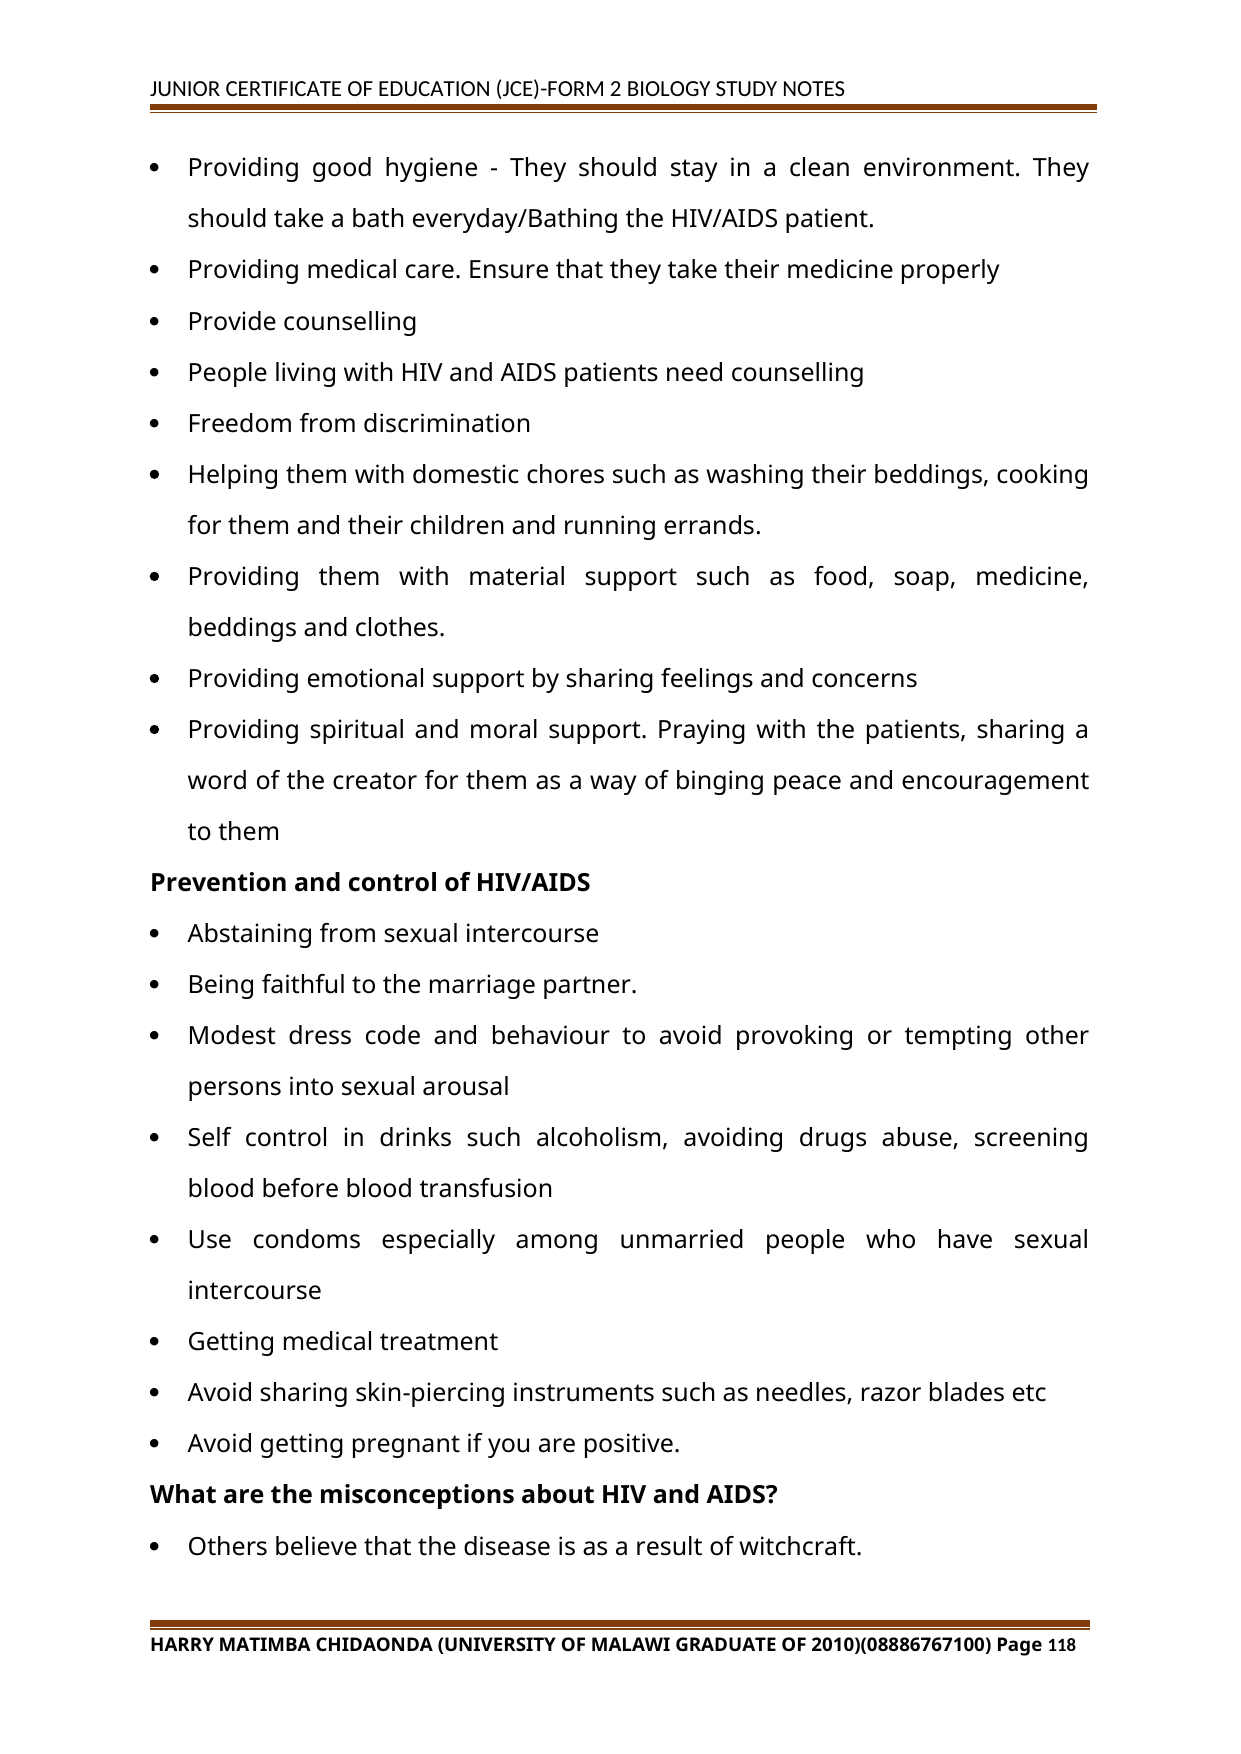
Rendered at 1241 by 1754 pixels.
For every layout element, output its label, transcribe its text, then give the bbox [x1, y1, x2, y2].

list Providing spiritual and moral support. Praying with the patients, sharing a word of the creator for them as a way of binging peace and encouragement to them [150, 711, 1090, 848]
text Prevention and control of HIV/AIDS [150, 864, 1090, 899]
list Modest dress code and behaviour to avoid provoking or tempting other persons into sexual arousal [150, 1018, 1090, 1103]
list Self control in drinks such alcoholism, avoiding drugs abuse, screening blood before blood transfusion [150, 1120, 1090, 1205]
list Providing medical care. Ensure that they take their medicine properly [150, 252, 1090, 286]
list People living with HIV and AIDS patients need counselling [150, 354, 1090, 388]
list Use condoms especially among unmarried people who have sexual intercourse [150, 1222, 1090, 1307]
list Providing emotional support by sharing feelings and concerns [150, 660, 1090, 694]
list Avoid sharing skin-piercing instruments such as needles, razor blades etc [150, 1375, 1090, 1409]
list Providing them with material support such as food, soap, medicine, beddings and clothes. [150, 558, 1090, 643]
list Being faithful to the marriage partner. [150, 967, 1090, 1001]
list Avoid getting pregnant if you are positive. [150, 1426, 1090, 1460]
text What are the misconceptions about HIV and AIDS? [150, 1477, 1090, 1511]
list Others believe that the disease is as a result of witchcraft. [150, 1528, 1090, 1562]
list Freedom from discrimination [150, 405, 1090, 439]
list Getting medical treatment [150, 1324, 1090, 1358]
list Helping them with domestic chores such as washing their beddings, cooking for them and their children and running errands. [150, 456, 1090, 541]
list Provide counselling [150, 303, 1090, 337]
list Abstaining from sexual intercourse [150, 916, 1090, 950]
list Providing good hygiene - They should stay in a clean environment. They should take a bath everyday/Bathing the HIV/AIDS patient. [150, 150, 1090, 235]
